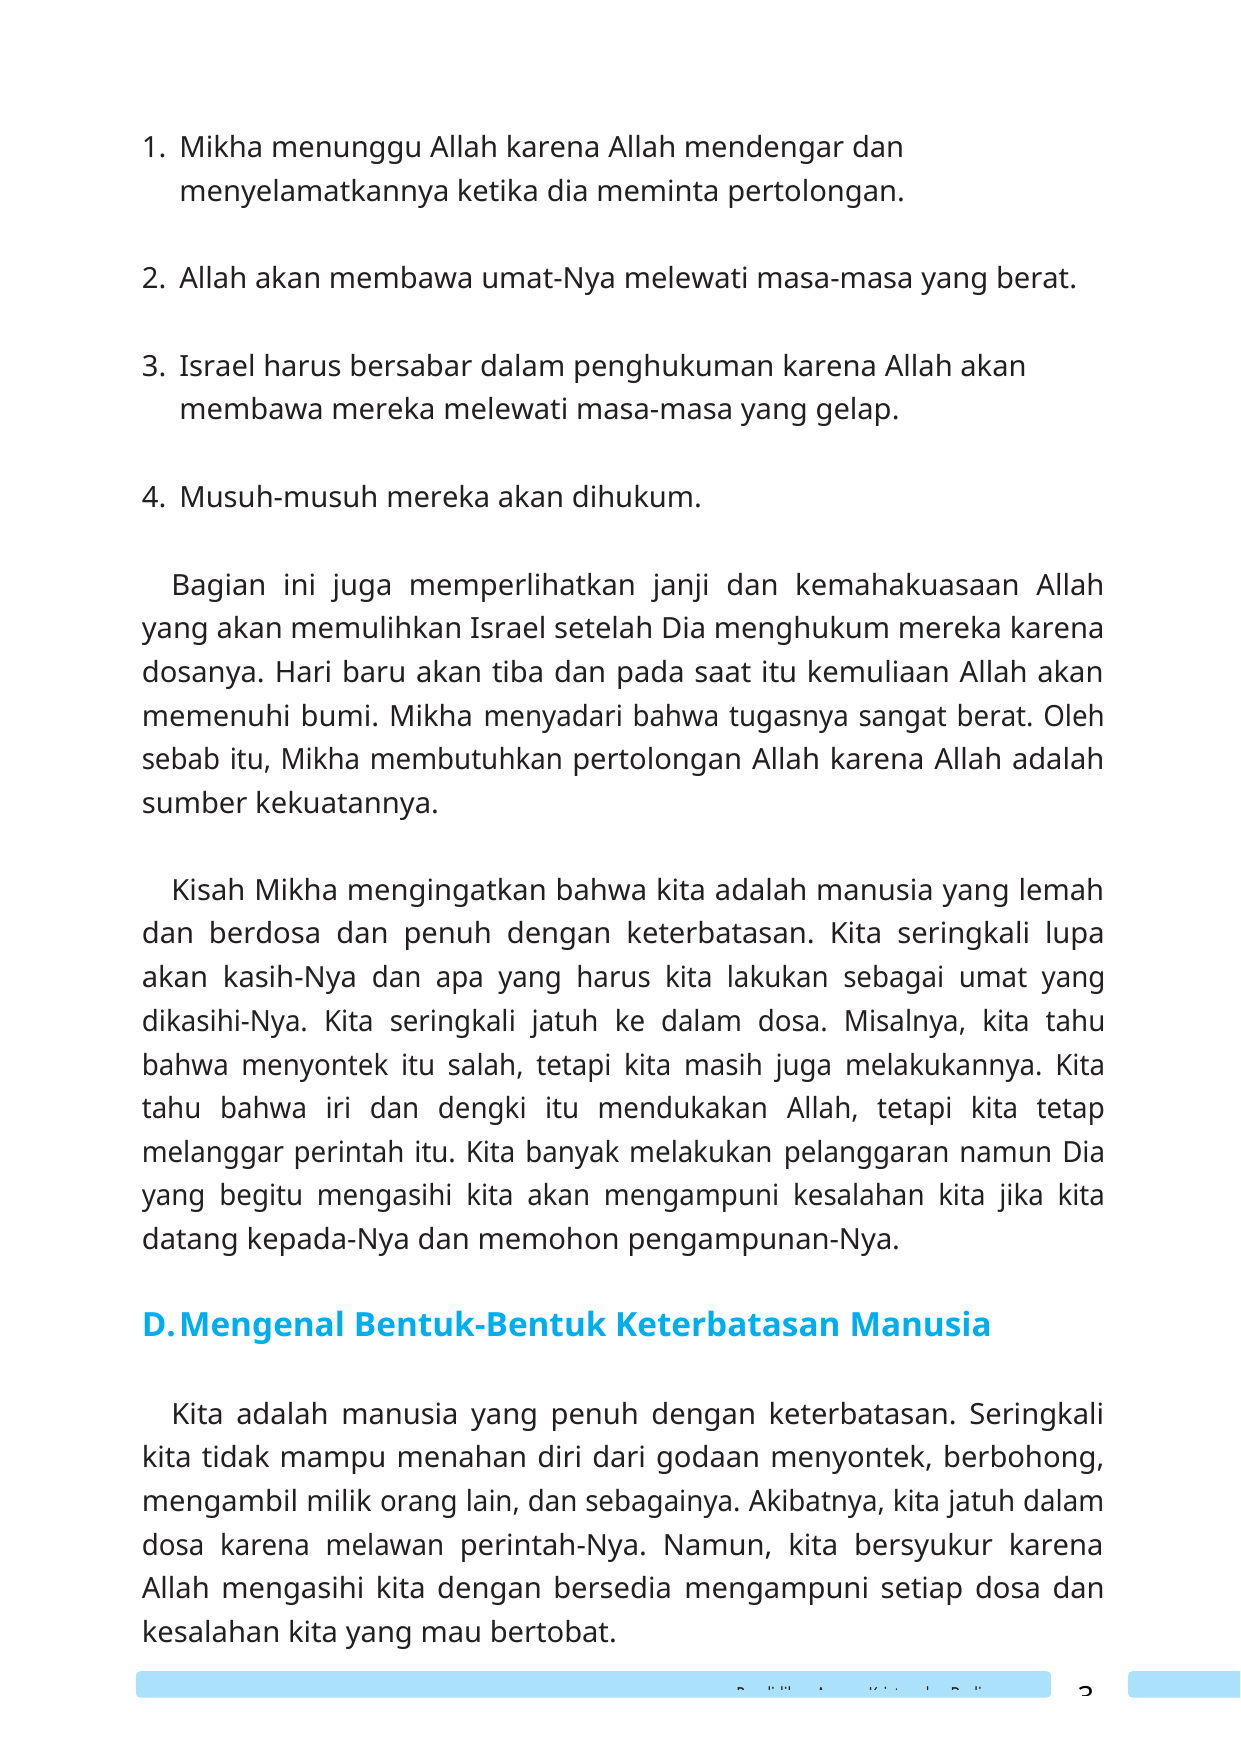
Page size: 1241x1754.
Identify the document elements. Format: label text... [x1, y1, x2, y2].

subtitle Mengenal Bentuk-Bentuk Keterbatasan Manusia [142, 1301, 1240, 1346]
list Mikha menunggu Allah karena Allah mendengar dan menyelamatkannya ketika dia meminta pertolongan. [142, 126, 1104, 210]
text Bagian ini juga memperlihatkan janji dan kemahakuasaan Allah yang akan memulihkan Israel setelah Dia menghukum mereka karena dosanya. Hari baru akan tiba dan pada saat itu kemuliaan Allah akan memenuhi bumi. Mikha menyadari bahwa tugasnya sangat berat. Oleh sebab itu, Mikha membutuhkan pertolongan Allah karena Allah adalah sumber kekuatannya. [142, 564, 1105, 822]
text Kisah Mikha mengingatkan bahwa kita adalah manusia yang lemah dan berdosa dan penuh dengan keterbatasan. Kita seringkali lupa akan kasih-Nya dan apa yang harus kita lakukan sebagai umat yang dikasihi-Nya. Kita seringkali jatuh ke dalam dosa. Misalnya, kita tahu bahwa menyontek itu salah, tetapi kita masih juga melakukannya. Kita tahu bahwa iri dan dengki itu mendukakan Allah, tetapi kita tetap melanggar perintah itu. Kita banyak melakukan pelanggaran namun Dia yang begitu mengasihi kita akan mengampuni kesalahan kita jika kita datang kepada-Nya dan memohon pengampunan-Nya. [142, 869, 1105, 1258]
list Musuh-musuh mereka akan dihukum. [142, 476, 1240, 516]
list Allah akan membawa umat-Nya melewati masa-masa yang berat. [142, 257, 1240, 297]
text Kita adalah manusia yang penuh dengan keterbatasan. Seringkali kita tidak mampu menahan diri dari godaan menyontek, berbohong, mengambil milik orang lain, dan sebagainya. Akibatnya, kita jatuh dalam dosa karena melawan perintah-Nya. Namun, kita bersyukur karena Allah mengasihi kita dengan bersedia mengampuni setiap dosa dan kesalahan kita yang mau bertobat. [142, 1393, 1105, 1651]
list Israel harus bersabar dalam penghukuman karena Allah akan membawa mereka melewati masa-masa yang gelap. [142, 345, 1105, 428]
